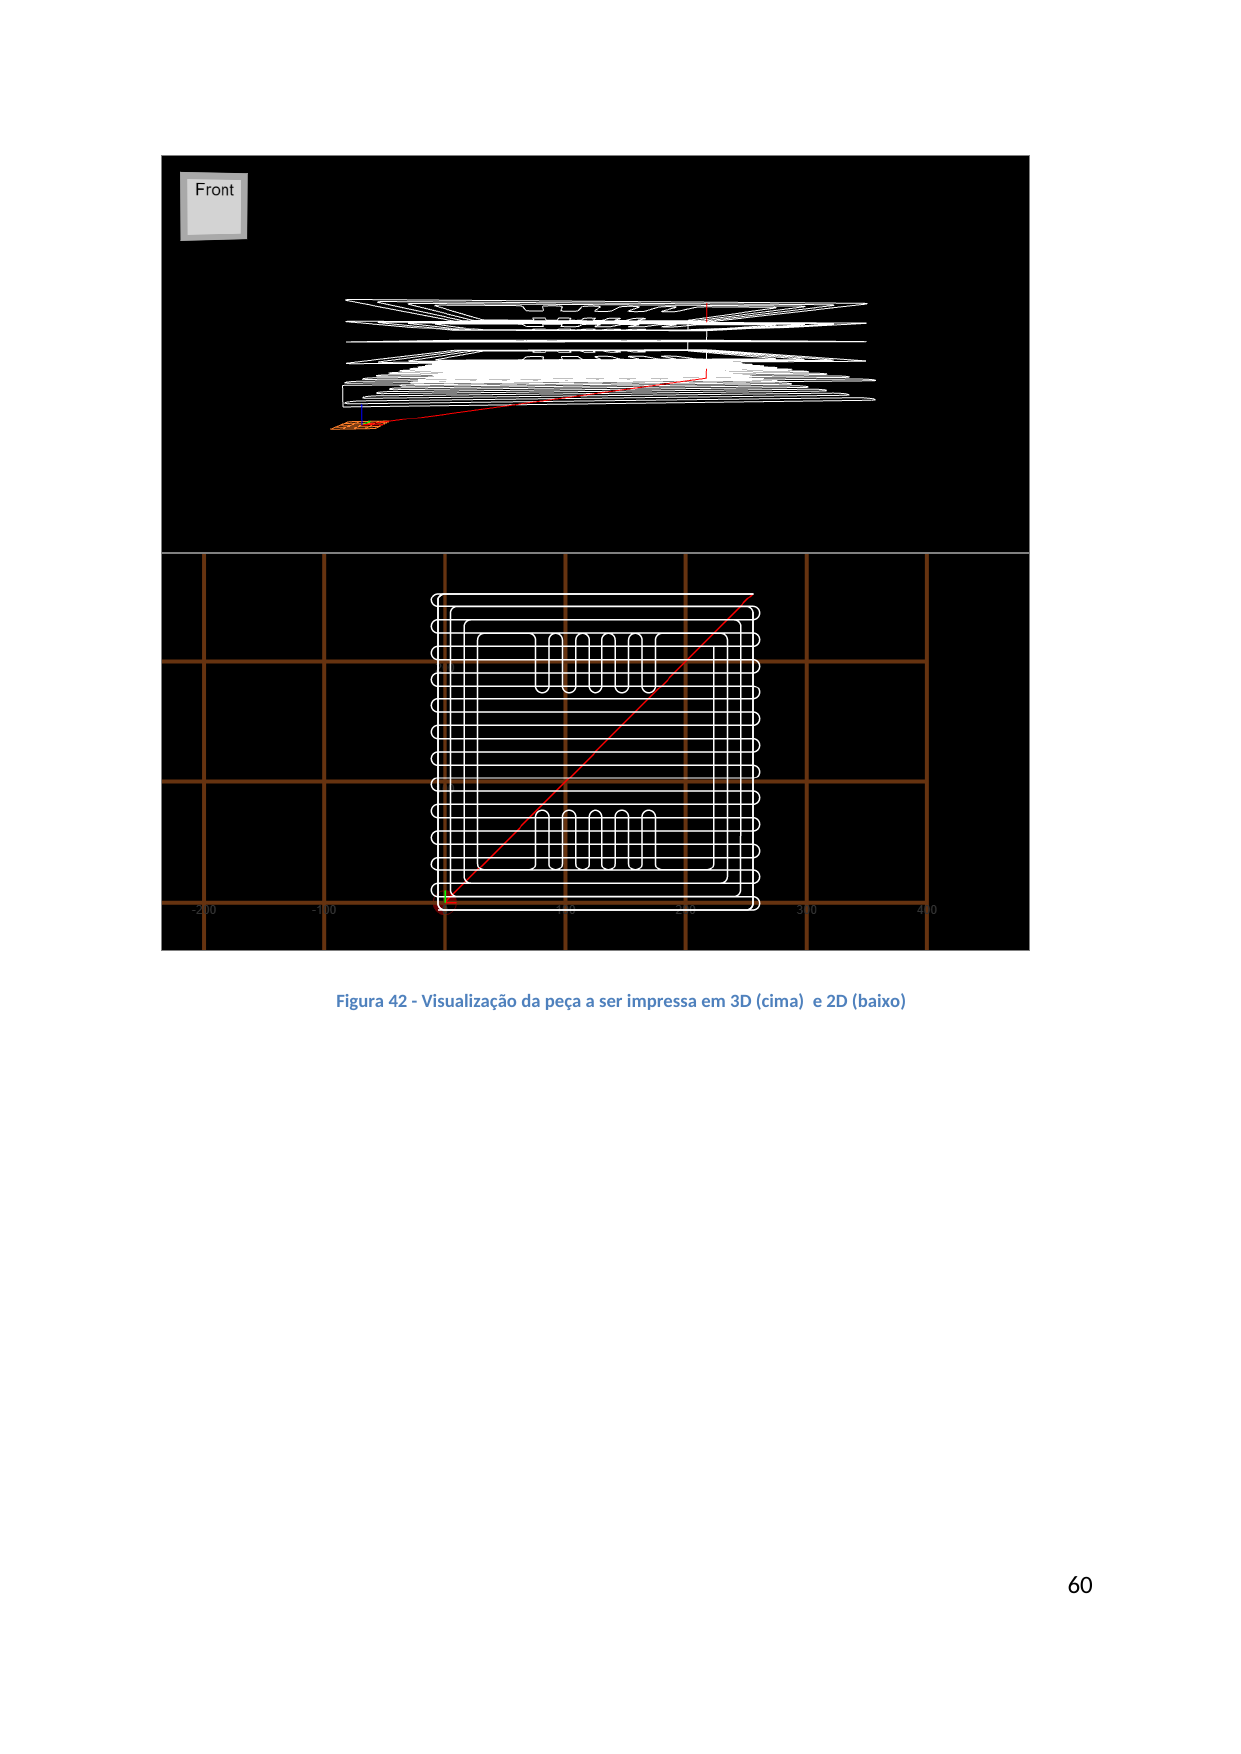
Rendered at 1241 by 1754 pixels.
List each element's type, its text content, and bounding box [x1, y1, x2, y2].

picture [150, 150, 1039, 957]
